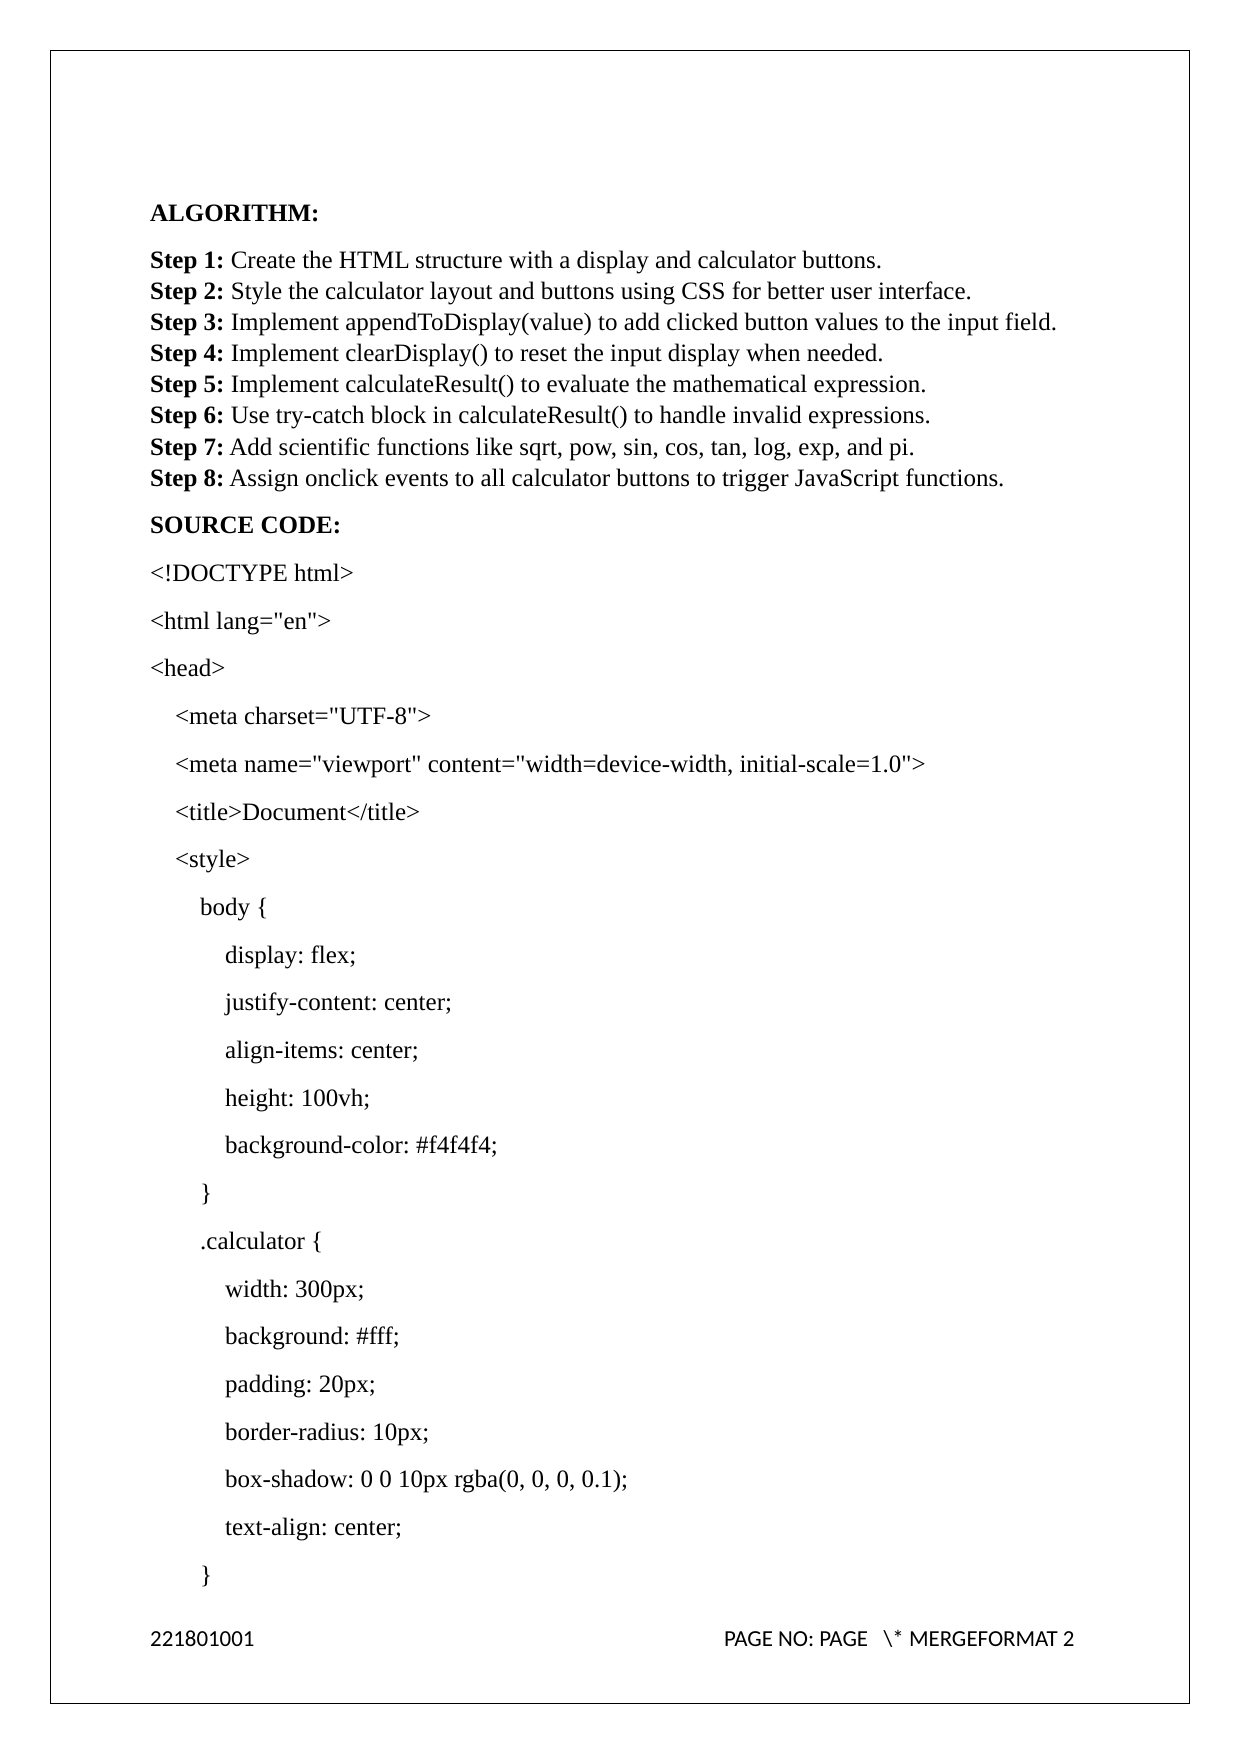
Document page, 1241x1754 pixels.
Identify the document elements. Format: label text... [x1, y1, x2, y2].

text <html lang="en"> [150, 606, 1090, 634]
text Step 1: Create the HTML structure with a display and calculator buttons. Step 2: Style the calculator layout and buttons using CSS for better user interface. Step 3: Implement appendToDisplay(value) to add clicked button values to the input field. Step 4: Implement clearDisplay() to reset the input display when needed. Step 5: Implement calculateResult() to evaluate the mathematical expression. Step 6: Use try-catch block in calculateResult() to handle invalid expressions. Step 7: Add scientific functions like sqrt, pow, sin, cos, tan, log, exp, and pi. Step 8: Assign onclick events to all calculator buttons to trigger JavaScript functions. [150, 245, 1090, 491]
text } [150, 1178, 1090, 1207]
text .calculator { [150, 1226, 1090, 1255]
text <meta charset="UTF-8"> [150, 701, 1090, 730]
text <style> [150, 844, 1090, 873]
text } [150, 1560, 1090, 1589]
text text-align: center; [150, 1512, 1090, 1541]
text ALGORITHM: [150, 198, 1090, 226]
text border-radius: 10px; [150, 1417, 1090, 1446]
text background-color: #f4f4f4; [150, 1131, 1090, 1159]
text width: 300px; [150, 1274, 1090, 1302]
text justify-content: center; [150, 987, 1090, 1016]
text body { [150, 892, 1090, 921]
text height: 100vh; [150, 1083, 1090, 1112]
text background: #fff; [150, 1321, 1090, 1350]
text padding: 20px; [150, 1369, 1090, 1398]
text <meta name="viewport" content="width=device-width, initial-scale=1.0"> [150, 749, 1090, 778]
text display: flex; [150, 940, 1090, 968]
text align-items: center; [150, 1035, 1090, 1064]
text <!DOCTYPE html> [150, 558, 1090, 587]
text <title>Document</title> [150, 797, 1090, 825]
text SOURCE CODE: [150, 510, 1090, 539]
text box-shadow: 0 0 10px rgba(0, 0, 0, 0.1); [150, 1464, 1090, 1493]
text <head> [150, 653, 1090, 682]
